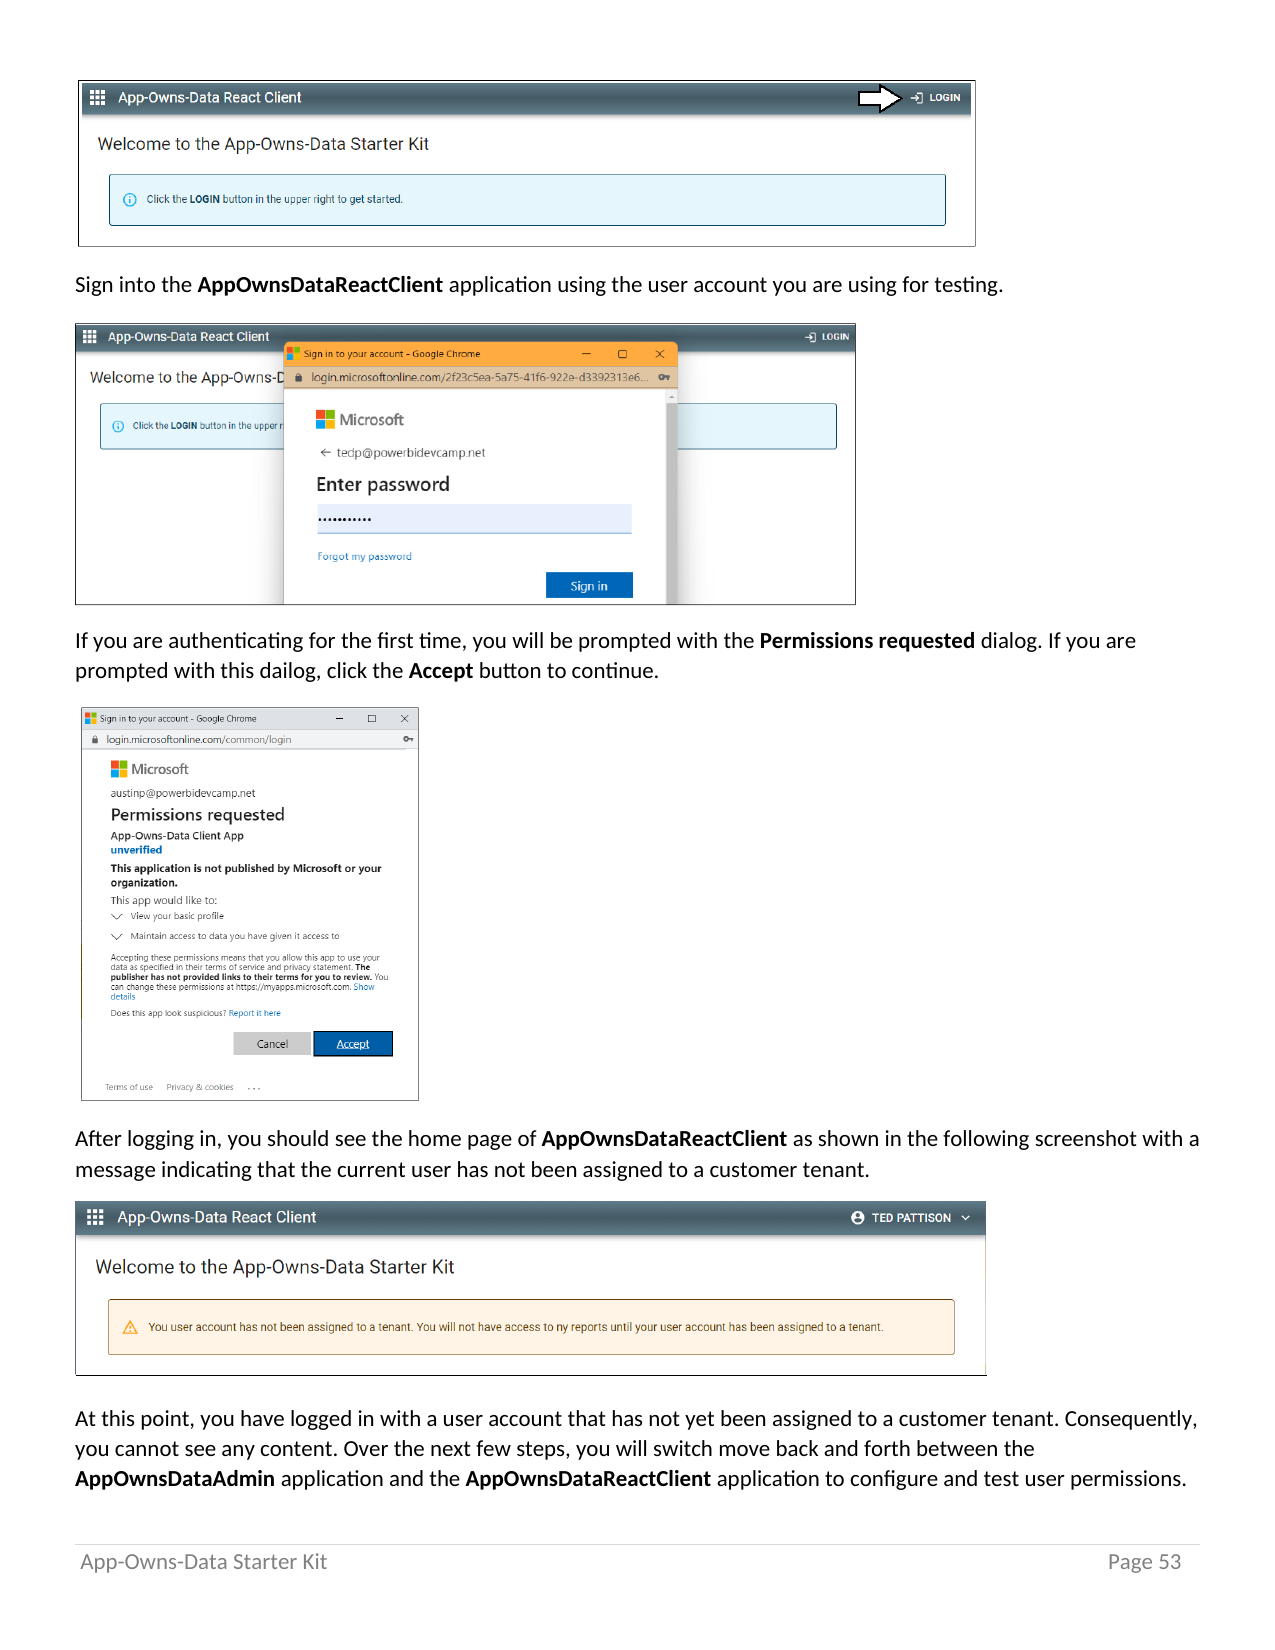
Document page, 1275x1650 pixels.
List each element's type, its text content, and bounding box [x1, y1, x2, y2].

picture [75, 703, 425, 1106]
picture [75, 1201, 993, 1385]
picture [75, 75, 981, 252]
text Sign into the AppOwnsDataReactClient application using the user account you are using for testing. [75, 270, 1200, 298]
text If you are authenticating for the first time, you will be prompted with the Permissions requested dialog. If you are prompted with this dailog, click the Accept button to continue. [75, 626, 1200, 684]
picture [75, 316, 860, 608]
text After logging in, you should see the home page of AppOwnsDataReactClient as shown in the following screenshot with a message indicating that the current user has not been assigned to a customer tenant. [75, 1124, 1200, 1183]
text At this point, you have logged in with a user account that has not yet been assigned to a customer tenant. Consequently, you cannot see any content. Over the next few steps, you will switch move back and forth between the AppOwnsDataAdmin application and the AppOwnsDataReactClient application to configure and test user permissions. [75, 1404, 1200, 1492]
